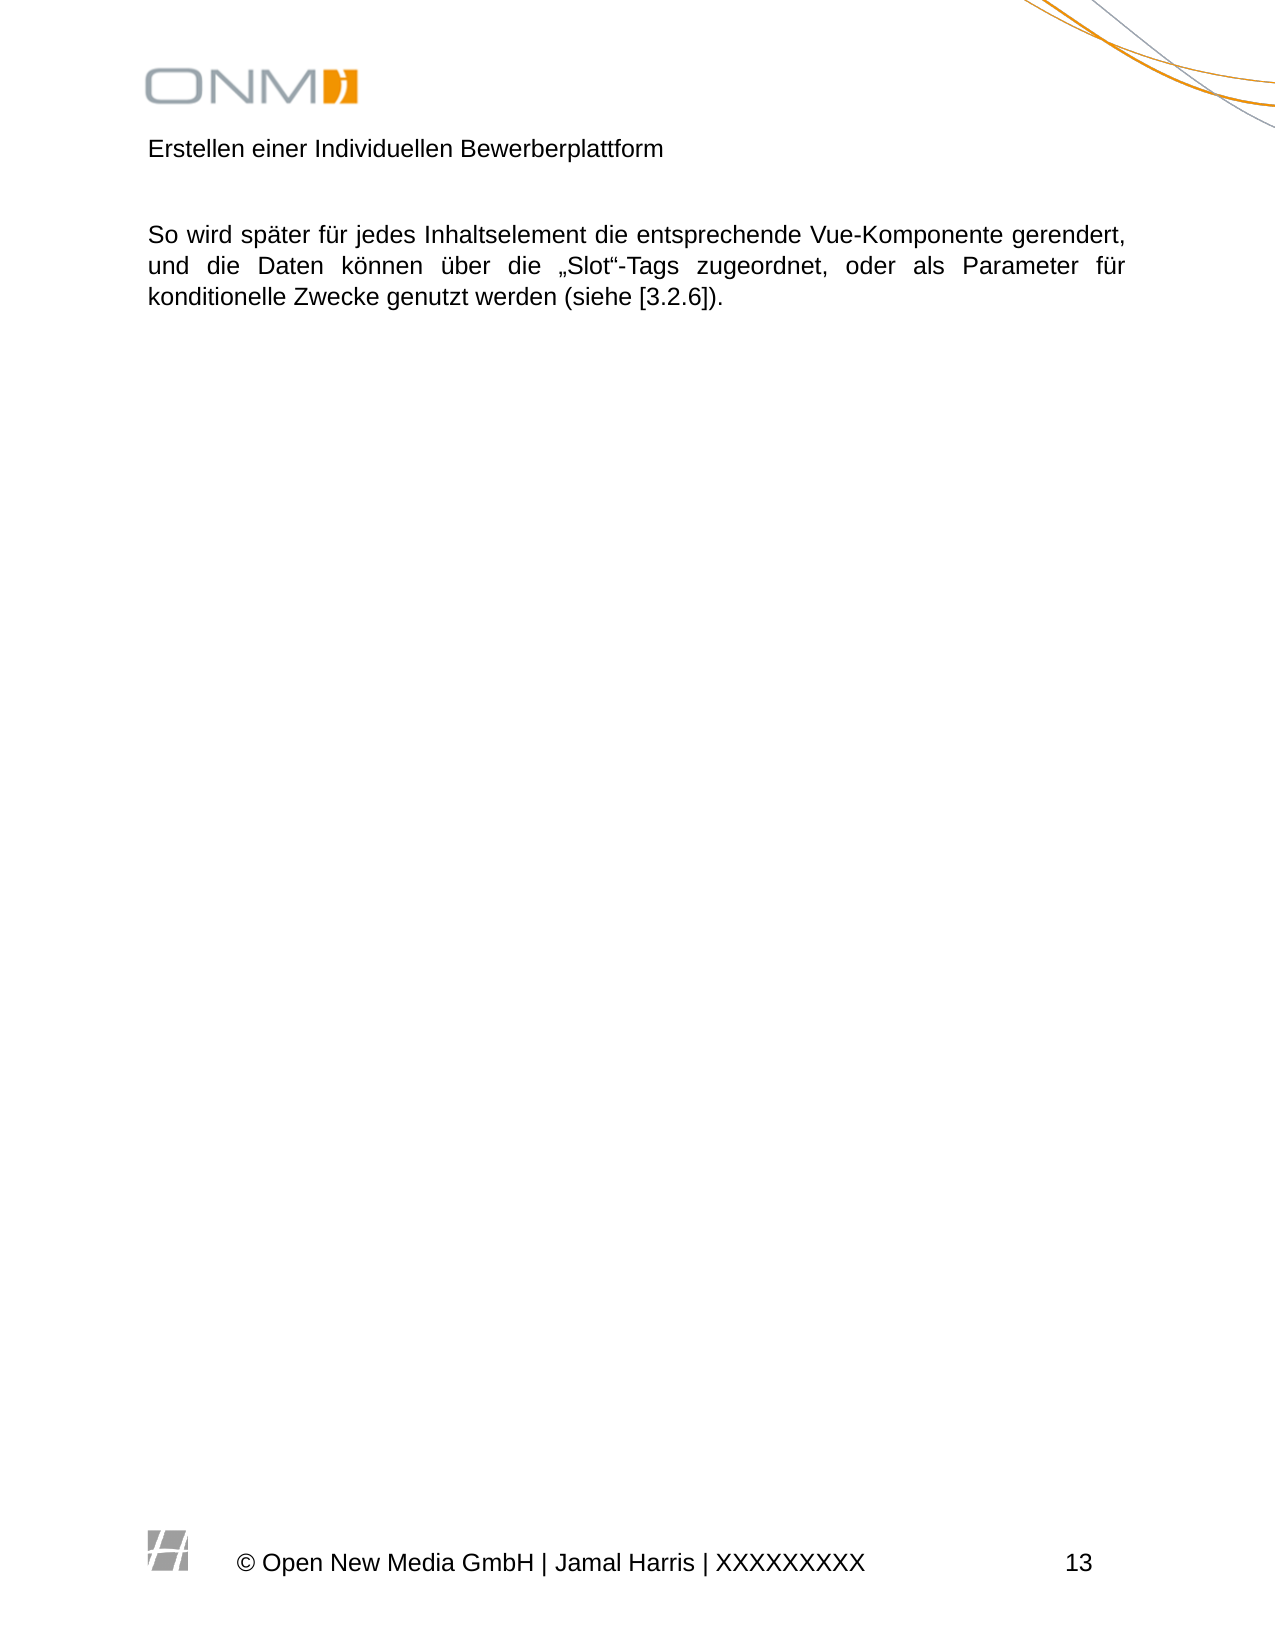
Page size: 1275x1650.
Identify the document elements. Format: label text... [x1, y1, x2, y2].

text So wird später für jedes Inhaltselement die entsprechende Vue-Komponente gerendert, und die Daten können über die „Slot“-Tags zugeordnet, oder als Parameter für konditionelle Zwecke genutzt werden (siehe [3.2.6]). [148, 220, 1127, 311]
picture [114, 18, 412, 122]
picture [1000, 0, 1275, 139]
